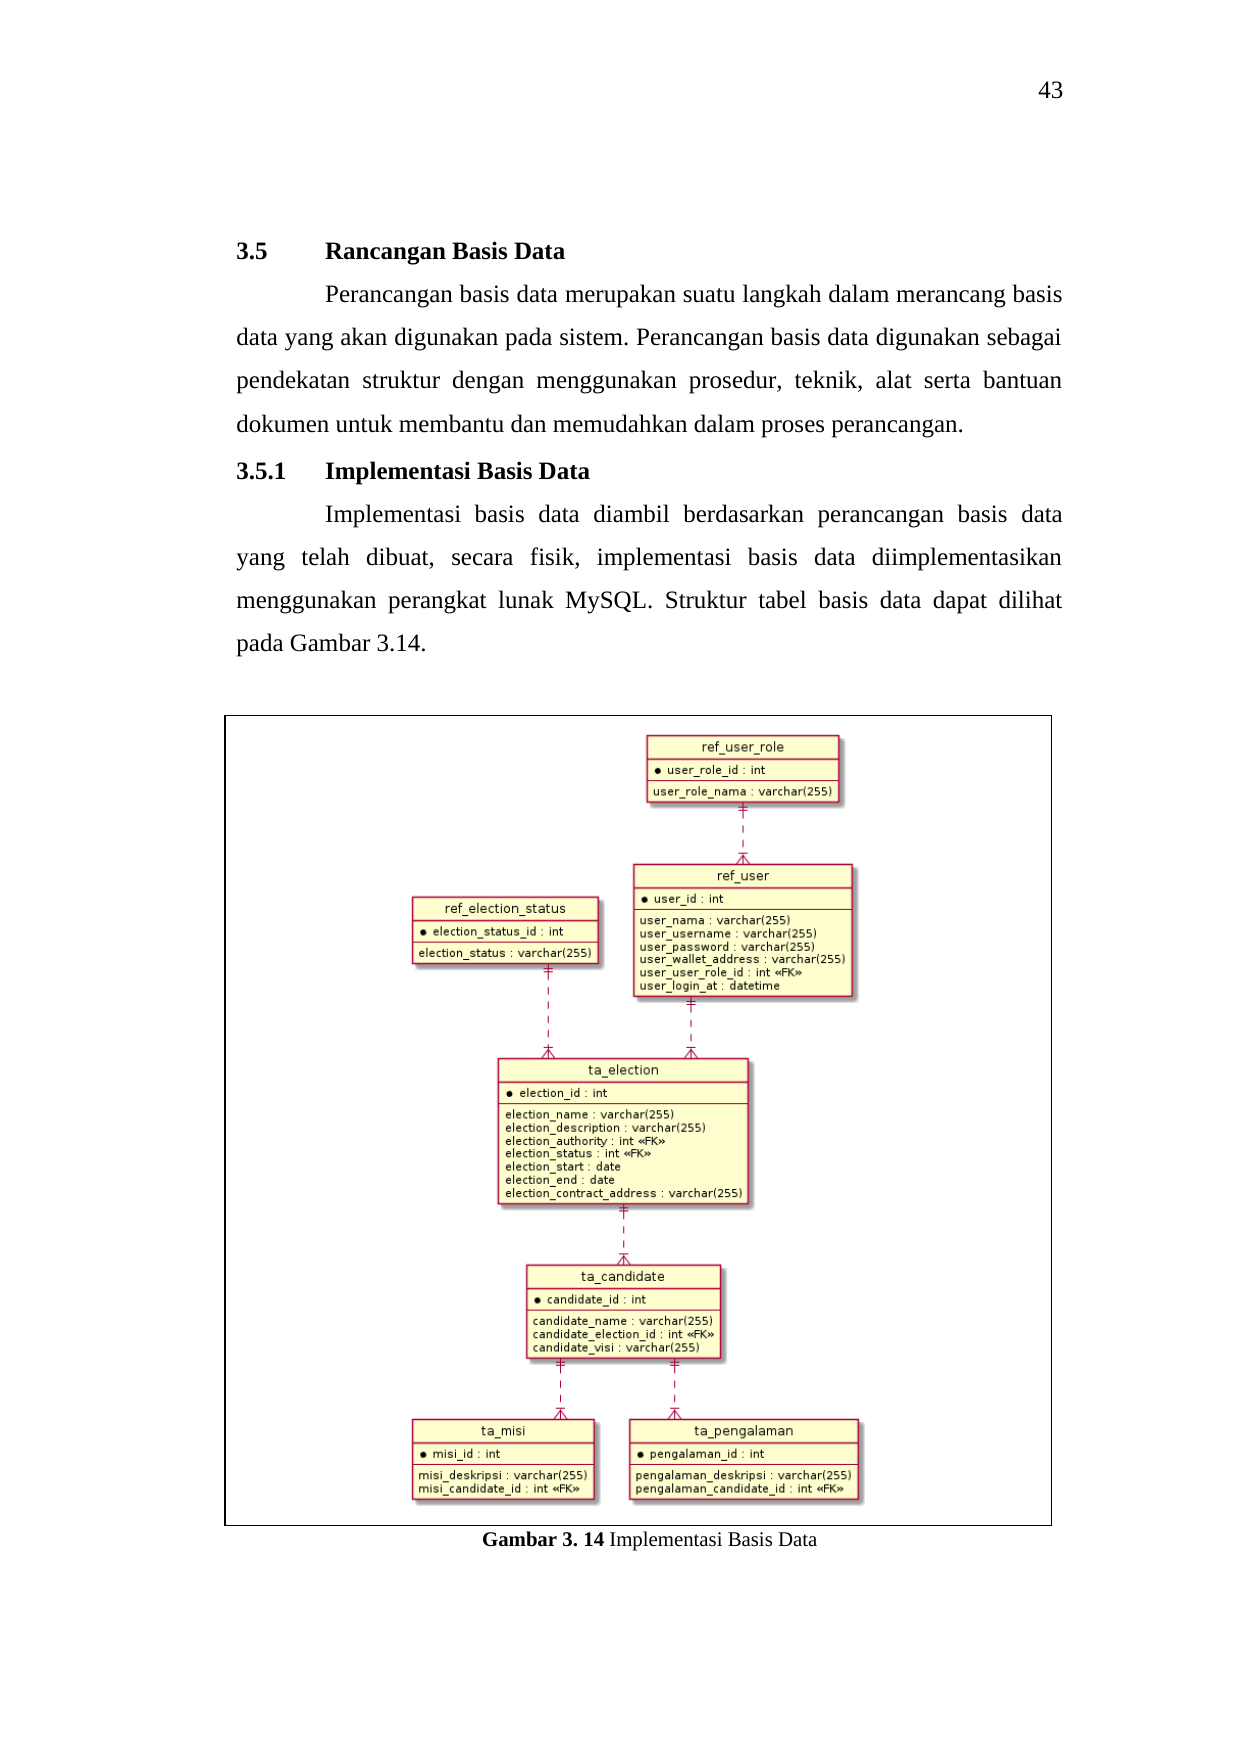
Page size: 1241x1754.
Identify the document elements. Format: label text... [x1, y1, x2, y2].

table_header [226, 716, 1051, 1525]
subtitle Rancangan Basis Data [236, 236, 1063, 265]
text Gambar 3. 14 Implementasi Basis Data [236, 1526, 1063, 1551]
text Perancangan basis data merupakan suatu langkah dalam merancang basis data yang akan digunakan pada sistem. Perancangan basis data digunakan sebagai pendekatan struktur dengan menggunakan prosedur, teknik, alat serta bantuan dokumen untuk membantu dan memudahkan dalam proses perancangan. [236, 279, 1063, 437]
picture [405, 728, 871, 1512]
subtitle Implementasi Basis Data [236, 456, 1063, 485]
text Implementasi basis data diambil berdasarkan perancangan basis data yang telah dibuat, secara fisik, implementasi basis data diimplementasikan menggunakan perangkat lunak MySQL. Struktur tabel basis data dapat dilihat pada Gambar 3.14. [236, 499, 1063, 657]
